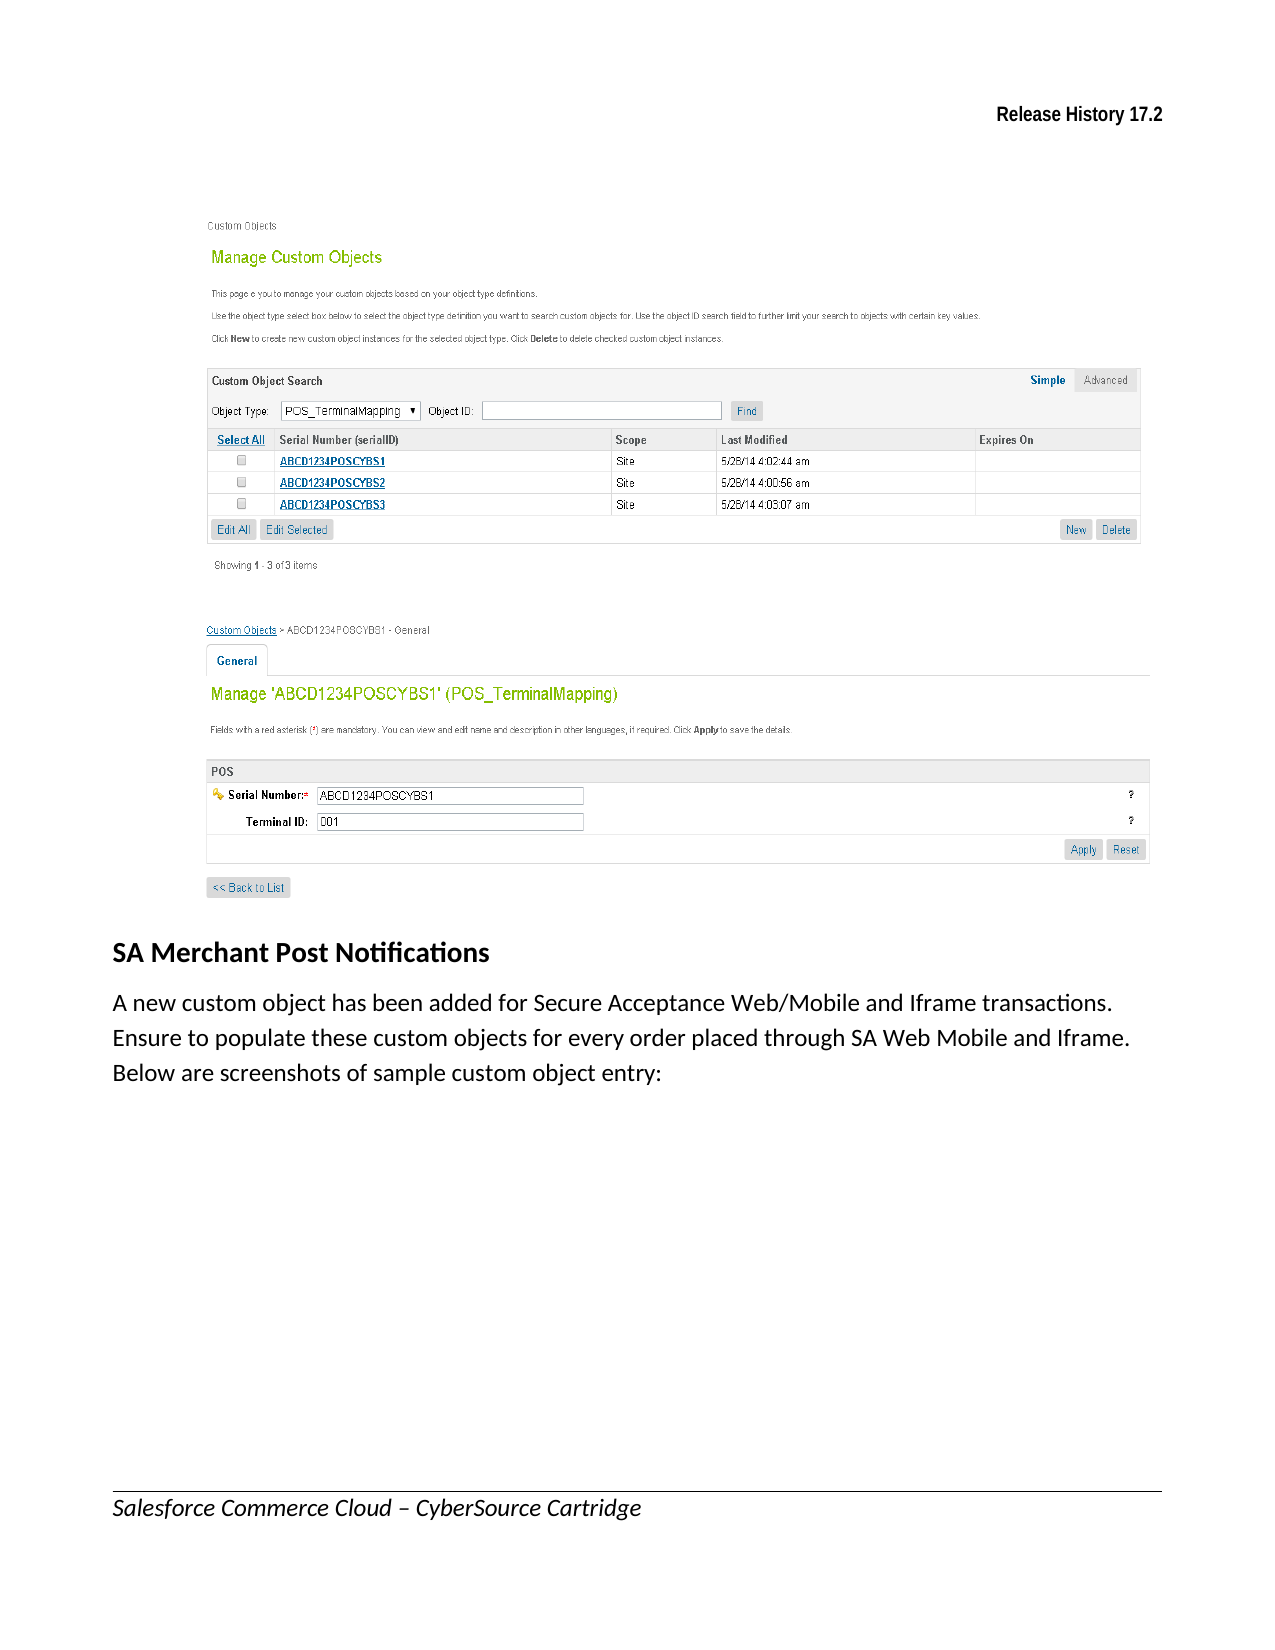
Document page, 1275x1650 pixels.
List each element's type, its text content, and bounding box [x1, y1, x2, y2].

text A new custom object has been added for Secure Acceptance Web/Mobile and Iframe transactions. Ensure to populate these custom objects for every order placed through SA Web Mobile and Iframe. Below are screenshots of sample custom object entry: [112, 987, 1162, 1088]
picture [187, 198, 1144, 579]
picture [187, 604, 1153, 905]
subtitle SA Merchant Post Notifications [112, 934, 1162, 969]
